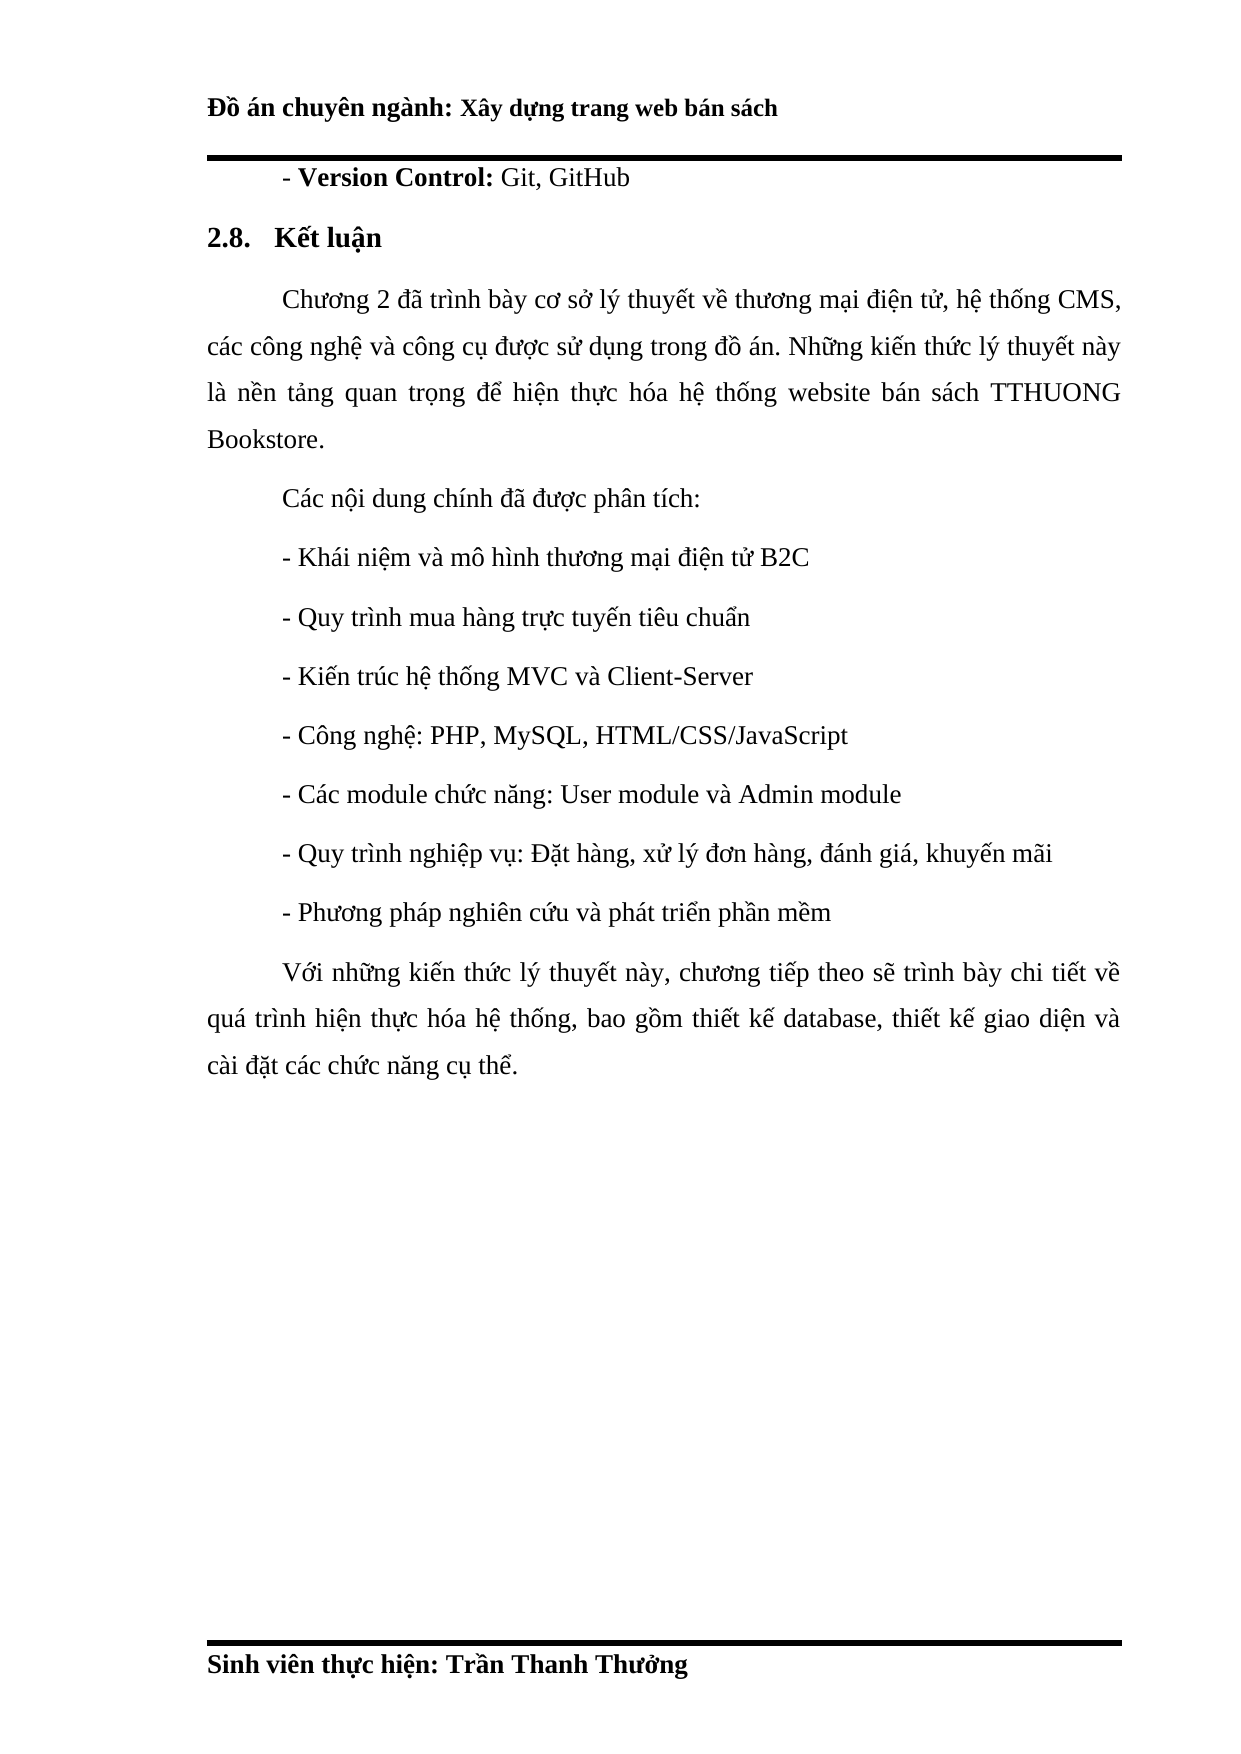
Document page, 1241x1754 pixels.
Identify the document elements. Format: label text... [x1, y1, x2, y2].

text - Quy trình mua hàng trực tuyến tiêu chuẩn [207, 601, 1122, 632]
text - Version Control: Git, GitHub [207, 161, 1122, 192]
subtitle Kết luận [207, 220, 1122, 254]
text Các nội dung chính đã được phân tích: [207, 482, 1122, 513]
text - Kiến trúc hệ thống MVC và Client-Server [207, 660, 1122, 691]
text - Phương pháp nghiên cứu và phát triển phần mềm [207, 897, 1122, 928]
text Chương 2 đã trình bày cơ sở lý thuyết về thương mại điện tử, hệ thống CMS, các công nghệ và công cụ được sử dụng trong đồ án. Những kiến thức lý thuyết này là nền tảng quan trọng để hiện thực hóa hệ thống website bán sách TTHUONG Bookstore. [207, 283, 1122, 454]
text Với những kiến thức lý thuyết này, chương tiếp theo sẽ trình bày chi tiết về quá trình hiện thực hóa hệ thống, bao gồm thiết kế database, thiết kế giao diện và cài đặt các chức năng cụ thể. [207, 956, 1122, 1080]
text - Khái niệm và mô hình thương mại điện tử B2C [207, 542, 1122, 573]
text - Quy trình nghiệp vụ: Đặt hàng, xử lý đơn hàng, đánh giá, khuyến mãi [207, 837, 1122, 868]
text - Các module chức năng: User module và Admin module [207, 778, 1122, 809]
text - Công nghệ: PHP, MySQL, HTML/CSS/JavaScript [207, 719, 1122, 750]
